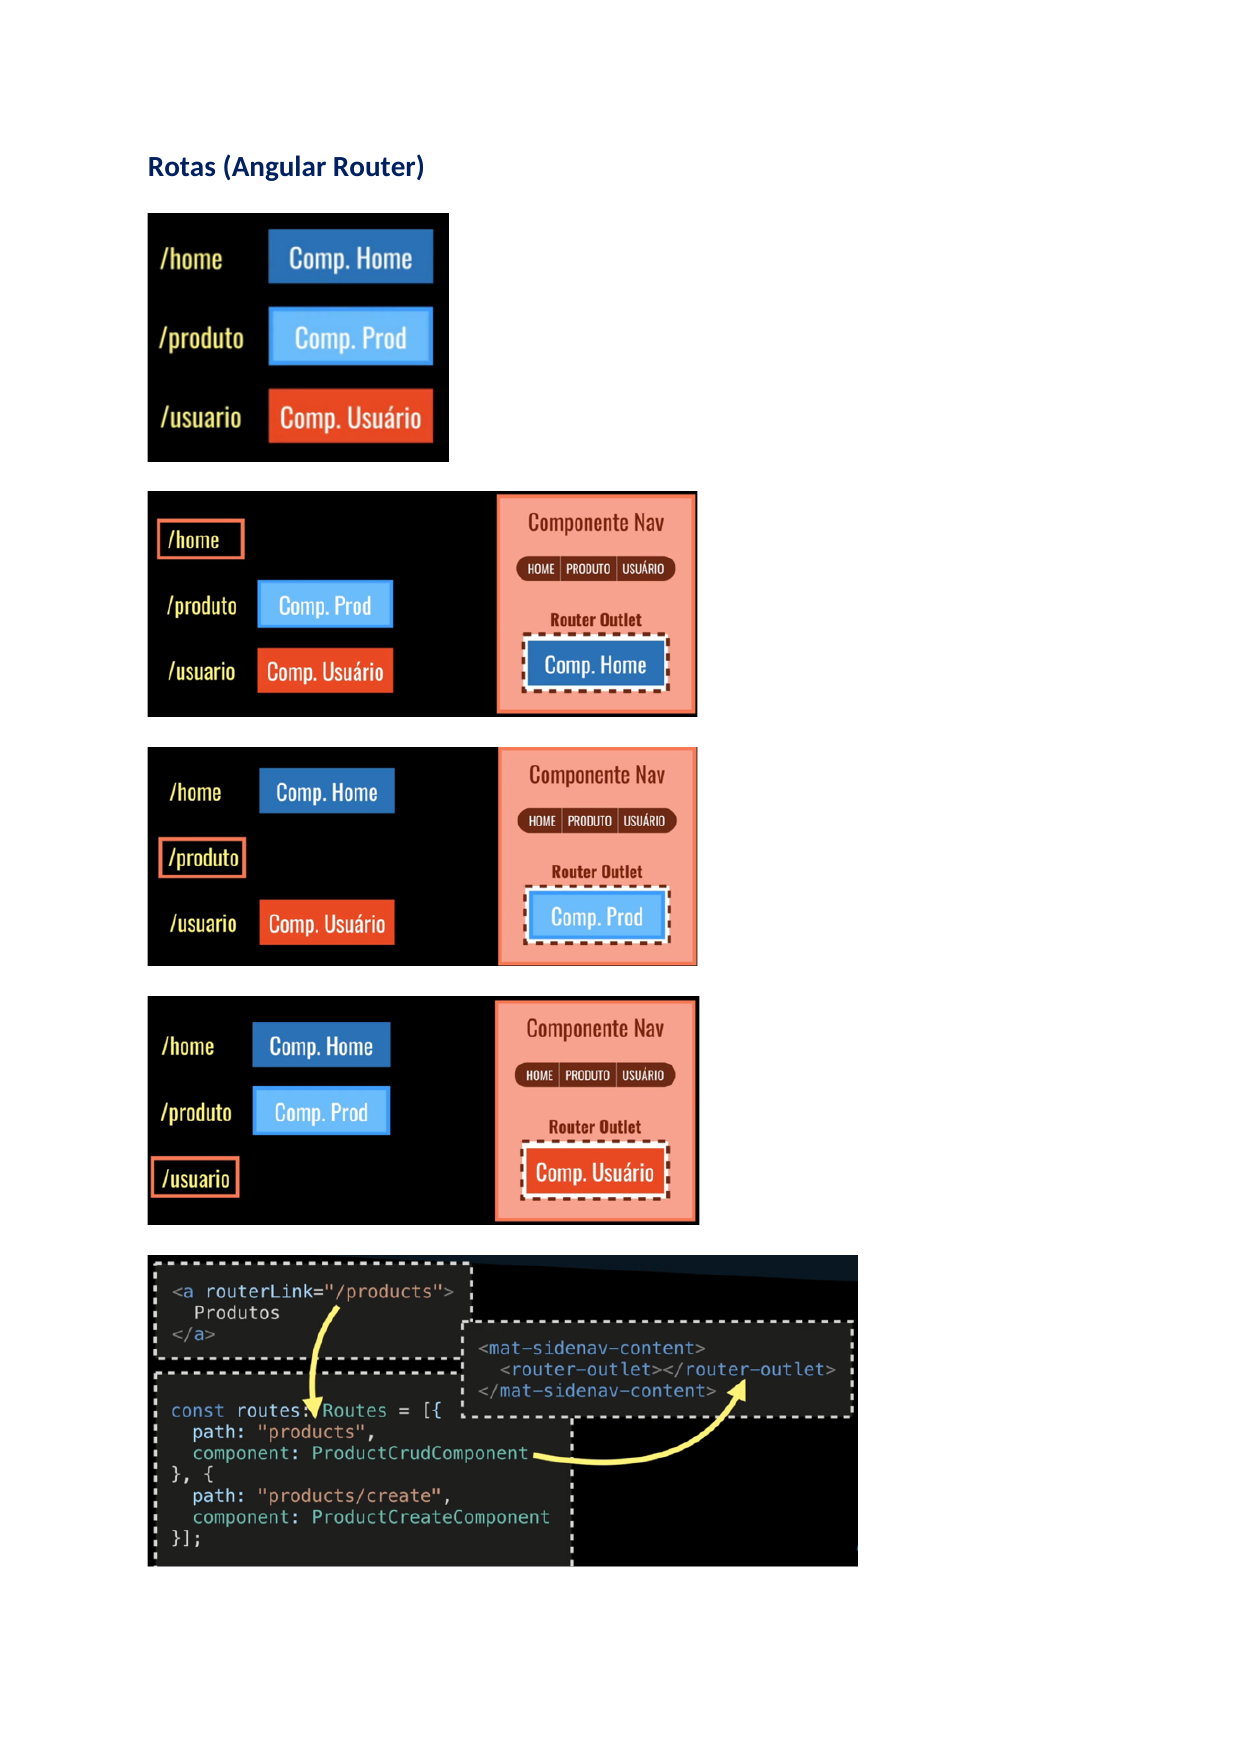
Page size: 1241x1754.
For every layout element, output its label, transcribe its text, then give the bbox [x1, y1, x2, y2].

picture [147, 213, 449, 462]
picture [147, 996, 700, 1225]
picture [147, 747, 698, 966]
picture [147, 1255, 858, 1567]
subtitle Rotas (Angular Router) [148, 148, 1092, 183]
picture [147, 491, 698, 717]
